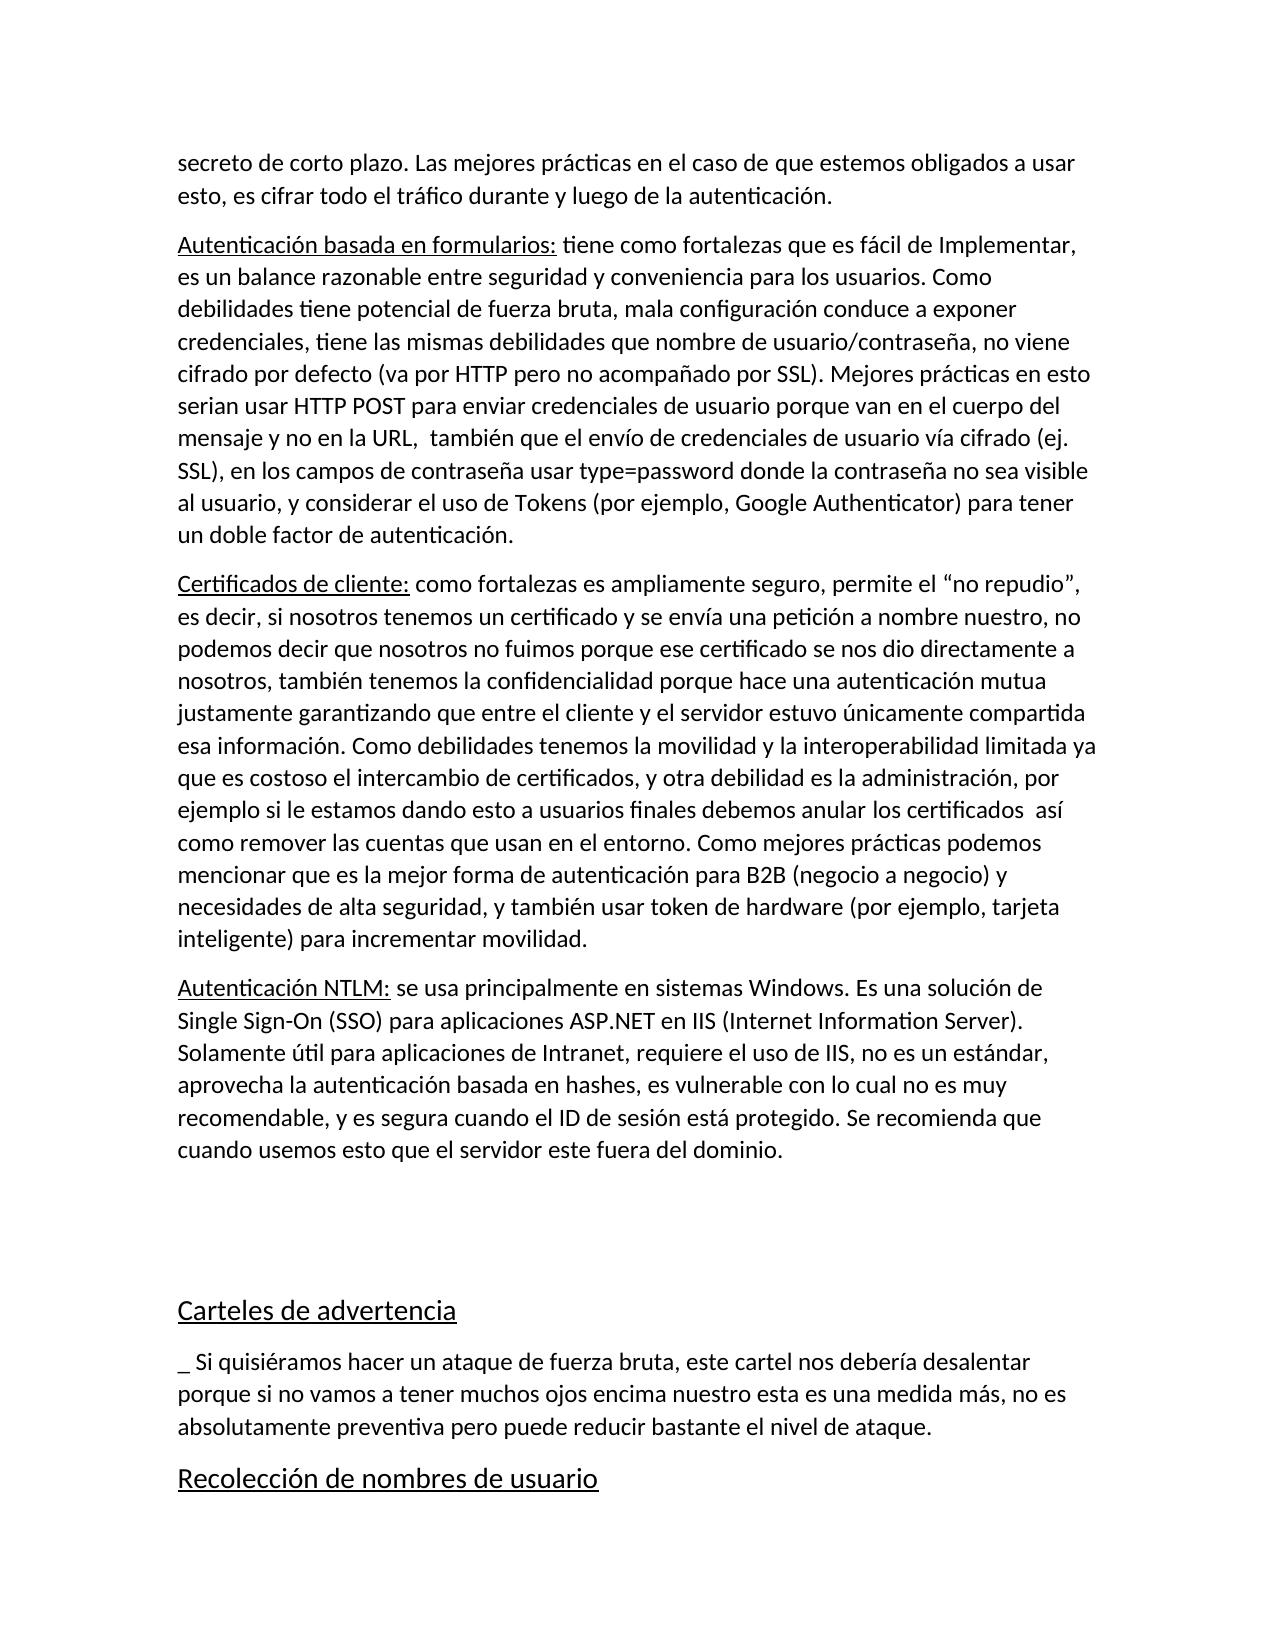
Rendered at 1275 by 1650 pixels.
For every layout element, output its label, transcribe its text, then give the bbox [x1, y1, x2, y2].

text Certificados de cliente: como fortalezas es ampliamente seguro, permite el “no repudio”, es decir, si nosotros tenemos un certificado y se envía una petición a nombre nuestro, no podemos decir que nosotros no fuimos porque ese certificado se nos dio directamente a nosotros, también tenemos la confidencialidad porque hace una autenticación mutua justamente garantizando que entre el cliente y el servidor estuvo únicamente compartida esa información. Como debilidades tenemos la movilidad y la interoperabilidad limitada ya que es costoso el intercambio de certificados, y otra debilidad es la administración, por ejemplo si le estamos dando esto a usuarios finales debemos anular los certificados así como remover las cuentas que usan en el entorno. Como mejores prácticas podemos mencionar que es la mejor forma de autenticación para B2B (negocio a negocio) y necesidades de alta seguridad, y también usar token de hardware (por ejemplo, tarjeta inteligente) para incrementar movilidad. [177, 568, 1098, 954]
text Recolección de nombres de usuario [177, 1460, 1098, 1495]
text Autenticación basada en formularios: tiene como fortalezas que es fácil de Implementar, es un balance razonable entre seguridad y conveniencia para los usuarios. Como debilidades tiene potencial de fuerza bruta, mala configuración conduce a exponer credenciales, tiene las mismas debilidades que nombre de usuario/contraseña, no viene cifrado por defecto (va por HTTP pero no acompañado por SSL). Mejores prácticas en esto serian usar HTTP POST para enviar credenciales de usuario porque van en el cuerpo del mensaje y no en la URL, también que el envío de credenciales de usuario vía cifrado (ej. SSL), en los campos de contraseña usar type=password donde la contraseña no sea visible al usuario, y considerar el uso de Tokens (por ejemplo, Google Authenticator) para tener un doble factor de autenticación. [177, 229, 1098, 550]
text _ Si quisiéramos hacer un ataque de fuerza bruta, este cartel nos debería desalentar porque si no vamos a tener muchos ojos encima nuestro esta es una medida más, no es absolutamente preventiva pero puede reducir bastante el nivel de ataque. [177, 1346, 1098, 1441]
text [177, 148, 1098, 210]
text Carteles de advertencia [177, 1292, 1098, 1327]
text Autenticación NTLM: se usa principalmente en sistemas Windows. Es una solución de Single Sign-On (SSO) para aplicaciones ASP.NET en IIS (Internet Information Server). Solamente útil para aplicaciones de Intranet, requiere el uso de IIS, no es un estándar, aprovecha la autenticación basada en hashes, es vulnerable con lo cual no es muy recomendable, y es segura cuando el ID de sesión está protegido. Se recomienda que cuando usemos esto que el servidor este fuera del dominio. [177, 973, 1098, 1164]
